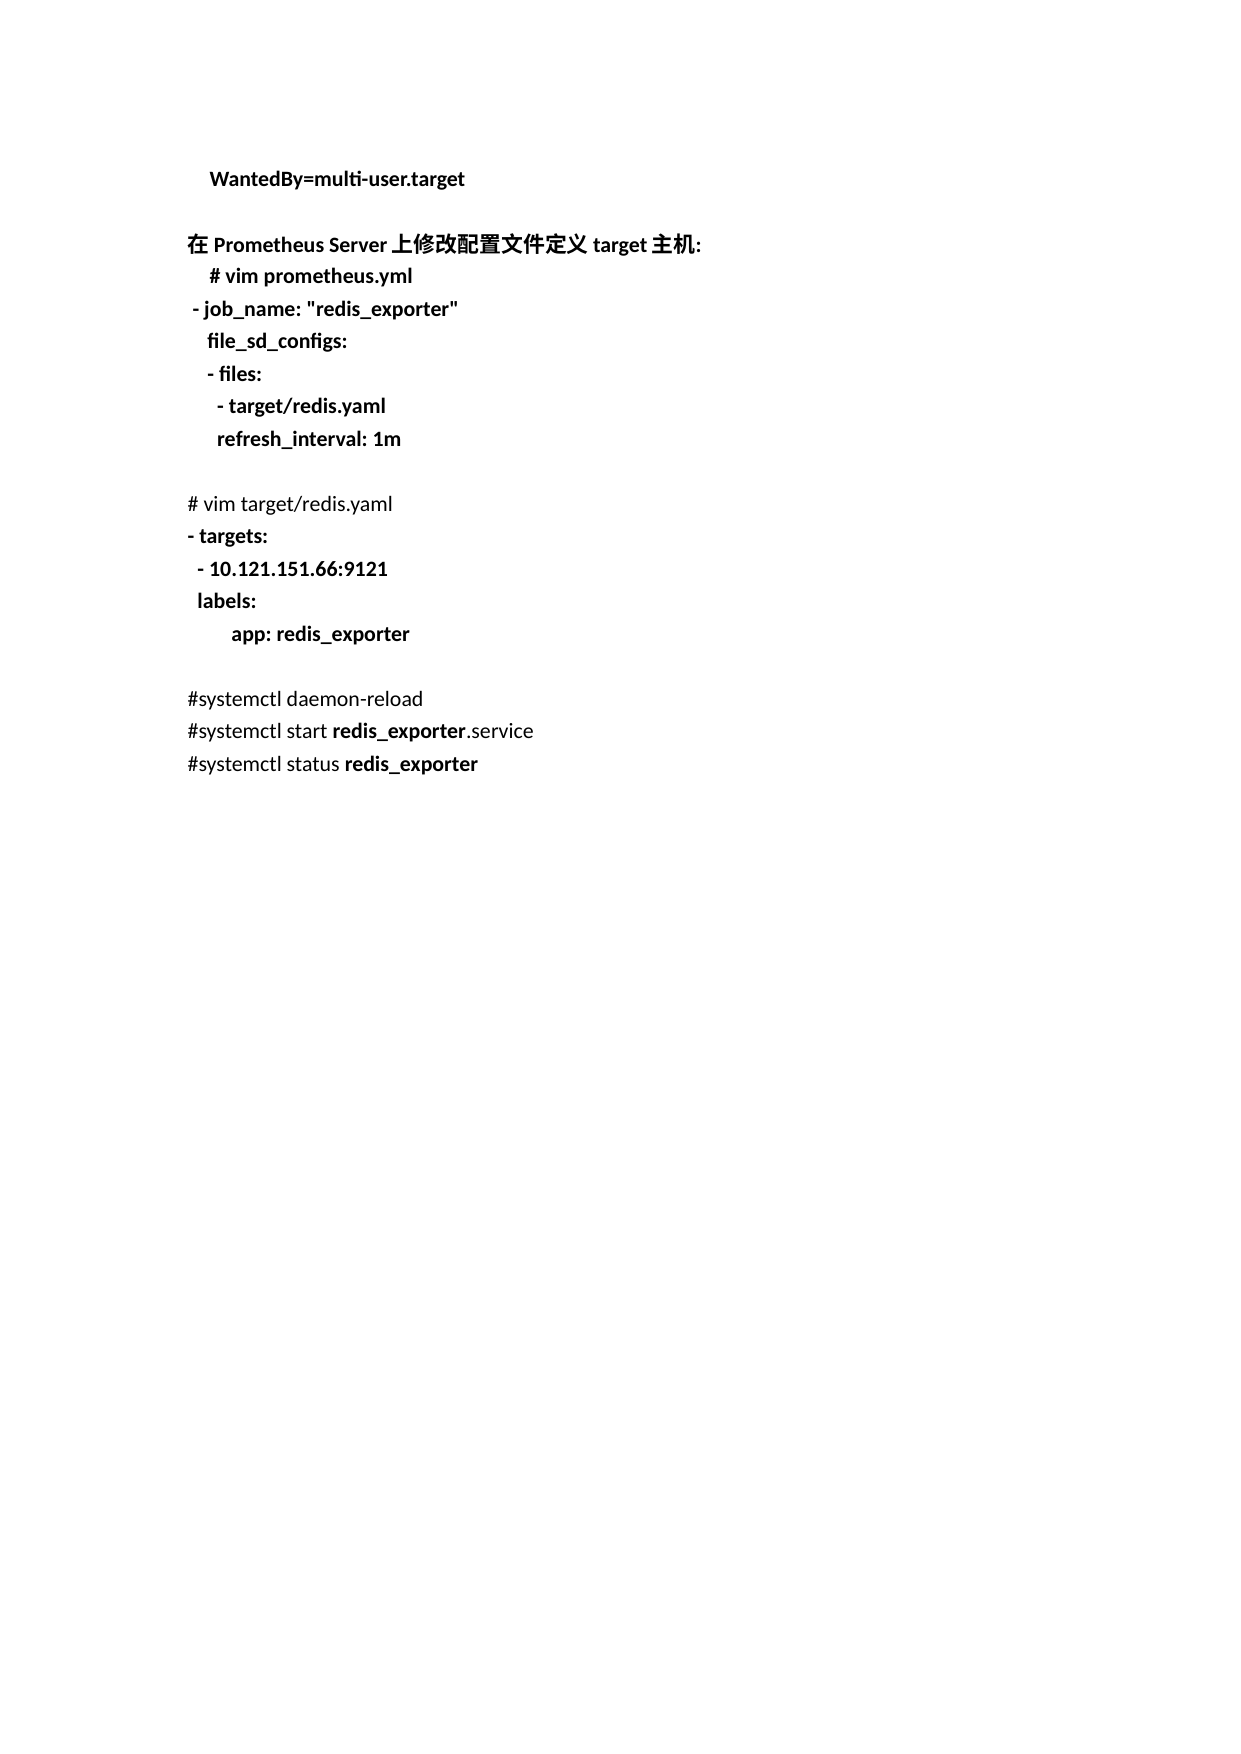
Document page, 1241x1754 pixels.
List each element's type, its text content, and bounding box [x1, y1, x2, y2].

text - target/redis.yaml [187, 389, 1053, 422]
text - 10.121.151.66:9121 [187, 552, 1053, 584]
text file_sd_configs: [187, 324, 1053, 357]
text 在Prometheus Server上修改配置文件定义target主机: [187, 227, 1053, 259]
text #systemctl status redis_exporter [187, 747, 1053, 779]
text WantedBy=multi-user.target [209, 162, 1053, 194]
text # vim target/redis.yaml [187, 487, 1053, 519]
text - targets: [187, 519, 1053, 552]
text labels: [187, 584, 1053, 617]
text # vim prometheus.yml [209, 259, 1053, 292]
text - files: [187, 357, 1053, 389]
text - job_name: "redis_exporter" [187, 292, 1053, 324]
text refresh_interval: 1m [187, 422, 1053, 454]
text #systemctl daemon-reload [187, 682, 1053, 714]
text #systemctl start redis_exporter.service [187, 714, 1053, 747]
text app: redis_exporter [187, 617, 1053, 649]
